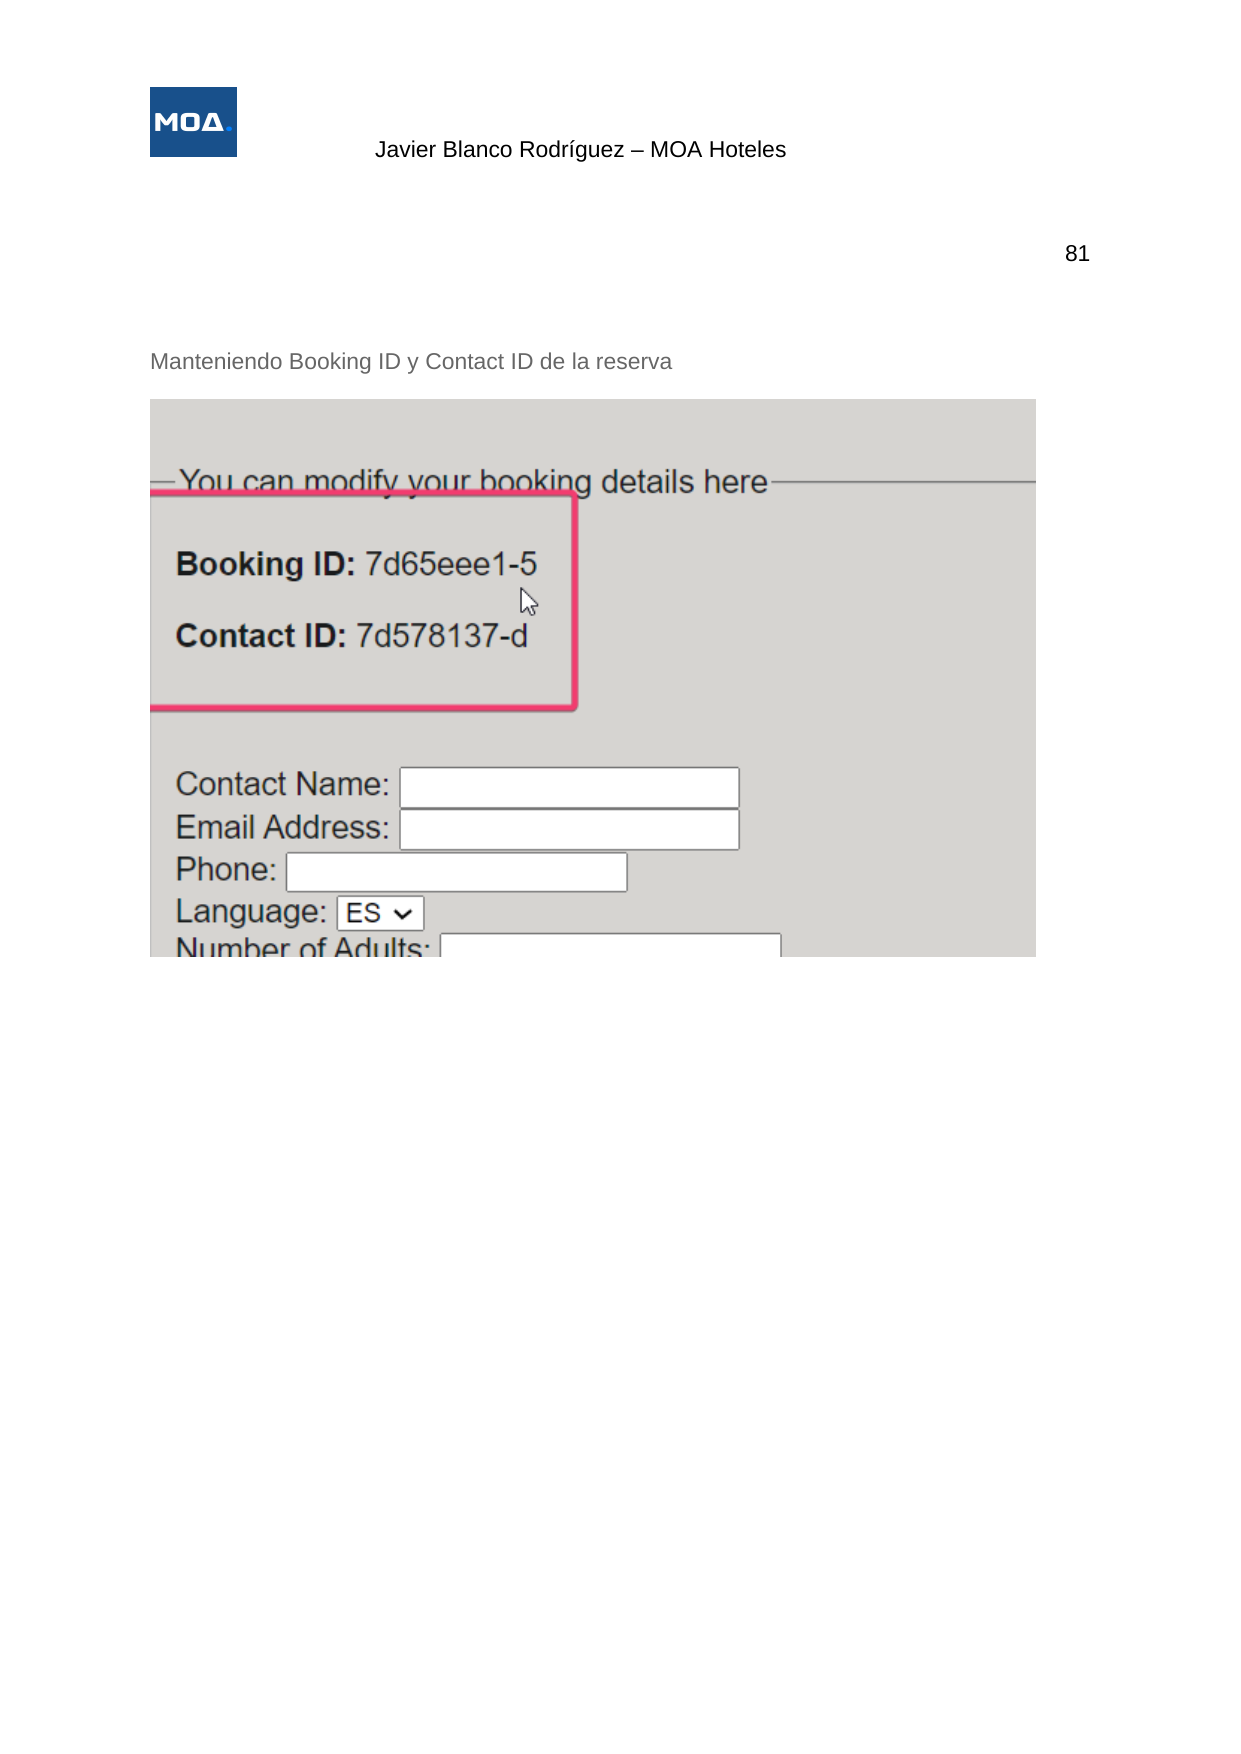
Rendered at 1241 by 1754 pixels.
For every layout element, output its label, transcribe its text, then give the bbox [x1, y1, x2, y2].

subtitle Manteniendo Booking ID y Contact ID de la reserva [150, 348, 1090, 374]
picture [150, 399, 1036, 957]
picture [150, 87, 237, 157]
